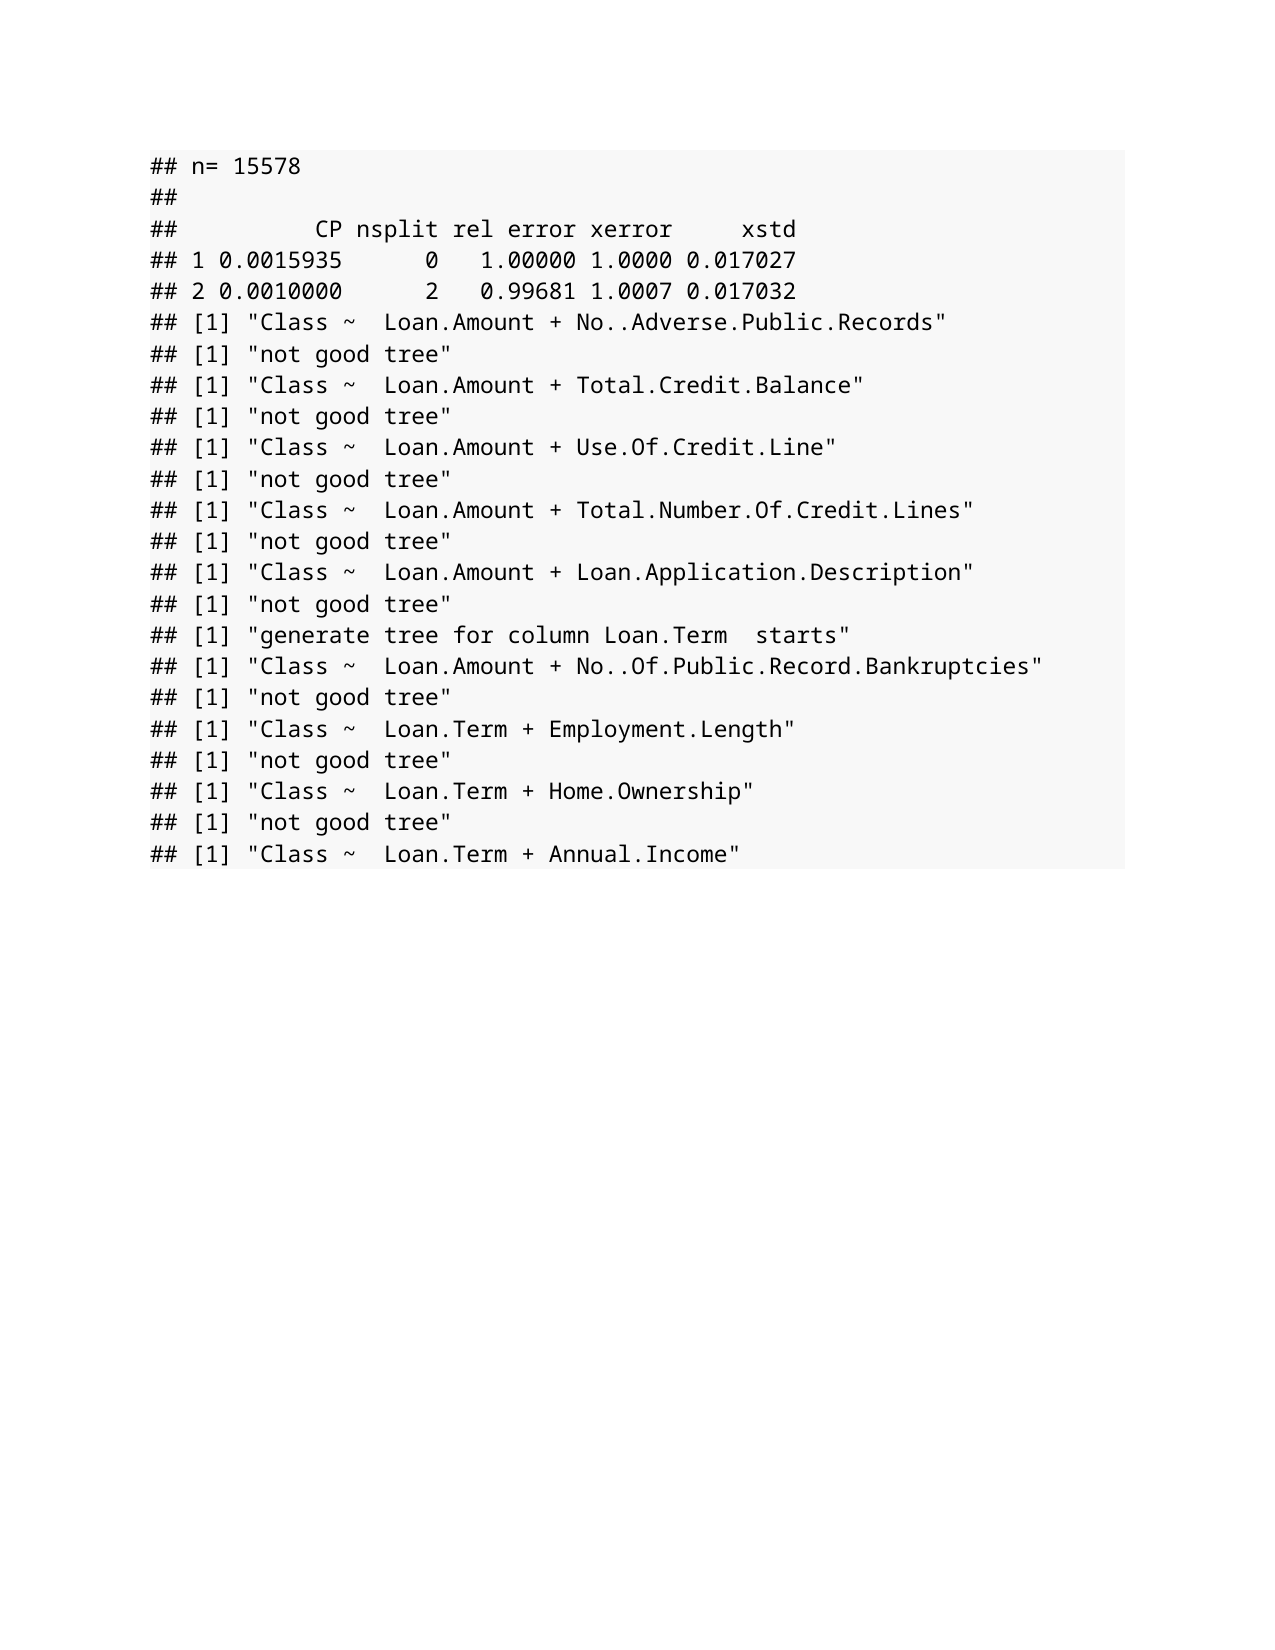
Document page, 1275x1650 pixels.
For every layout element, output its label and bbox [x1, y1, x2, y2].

text [150, 150, 1125, 869]
